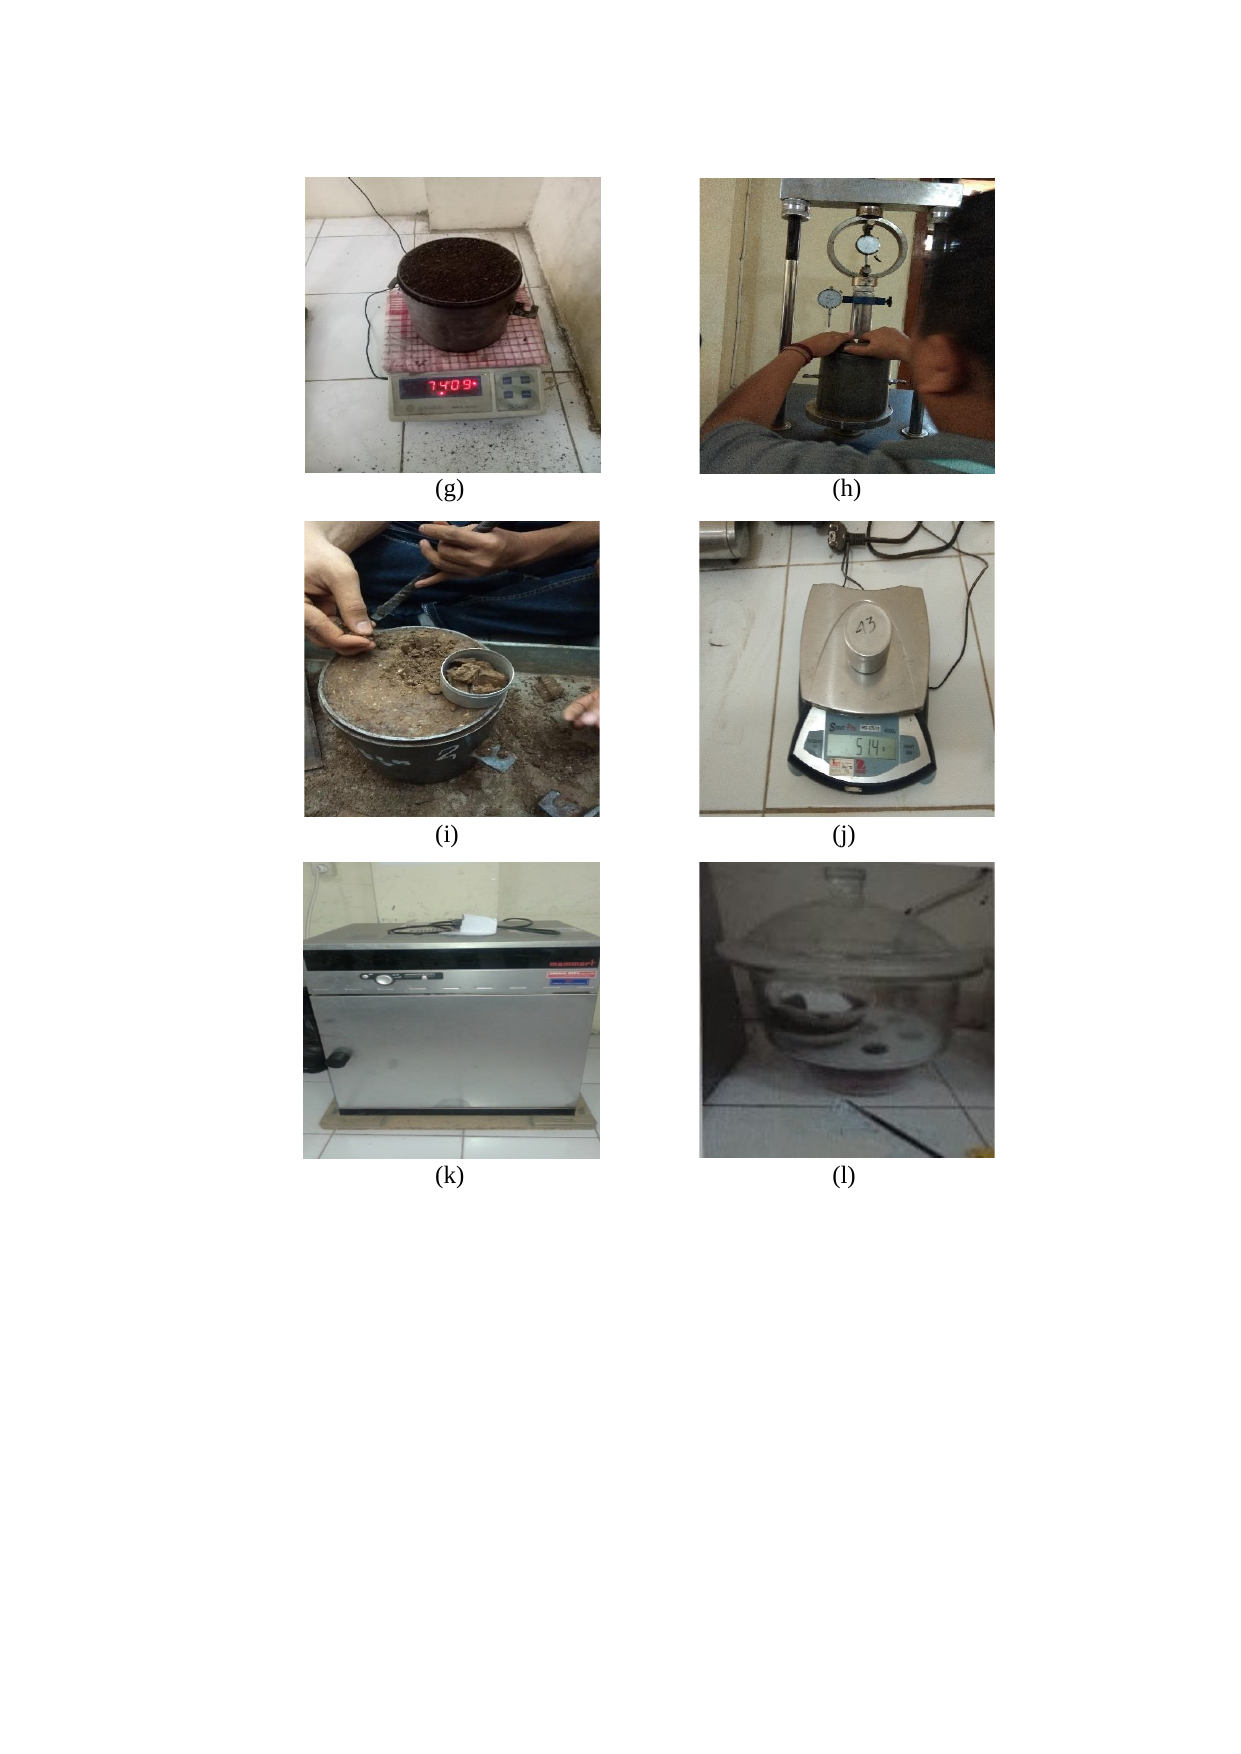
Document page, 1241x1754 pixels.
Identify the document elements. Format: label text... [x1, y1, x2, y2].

picture [305, 177, 601, 473]
picture [303, 862, 600, 1159]
picture [304, 521, 600, 817]
picture [699, 521, 995, 817]
picture [699, 862, 995, 1158]
picture [699, 178, 995, 474]
